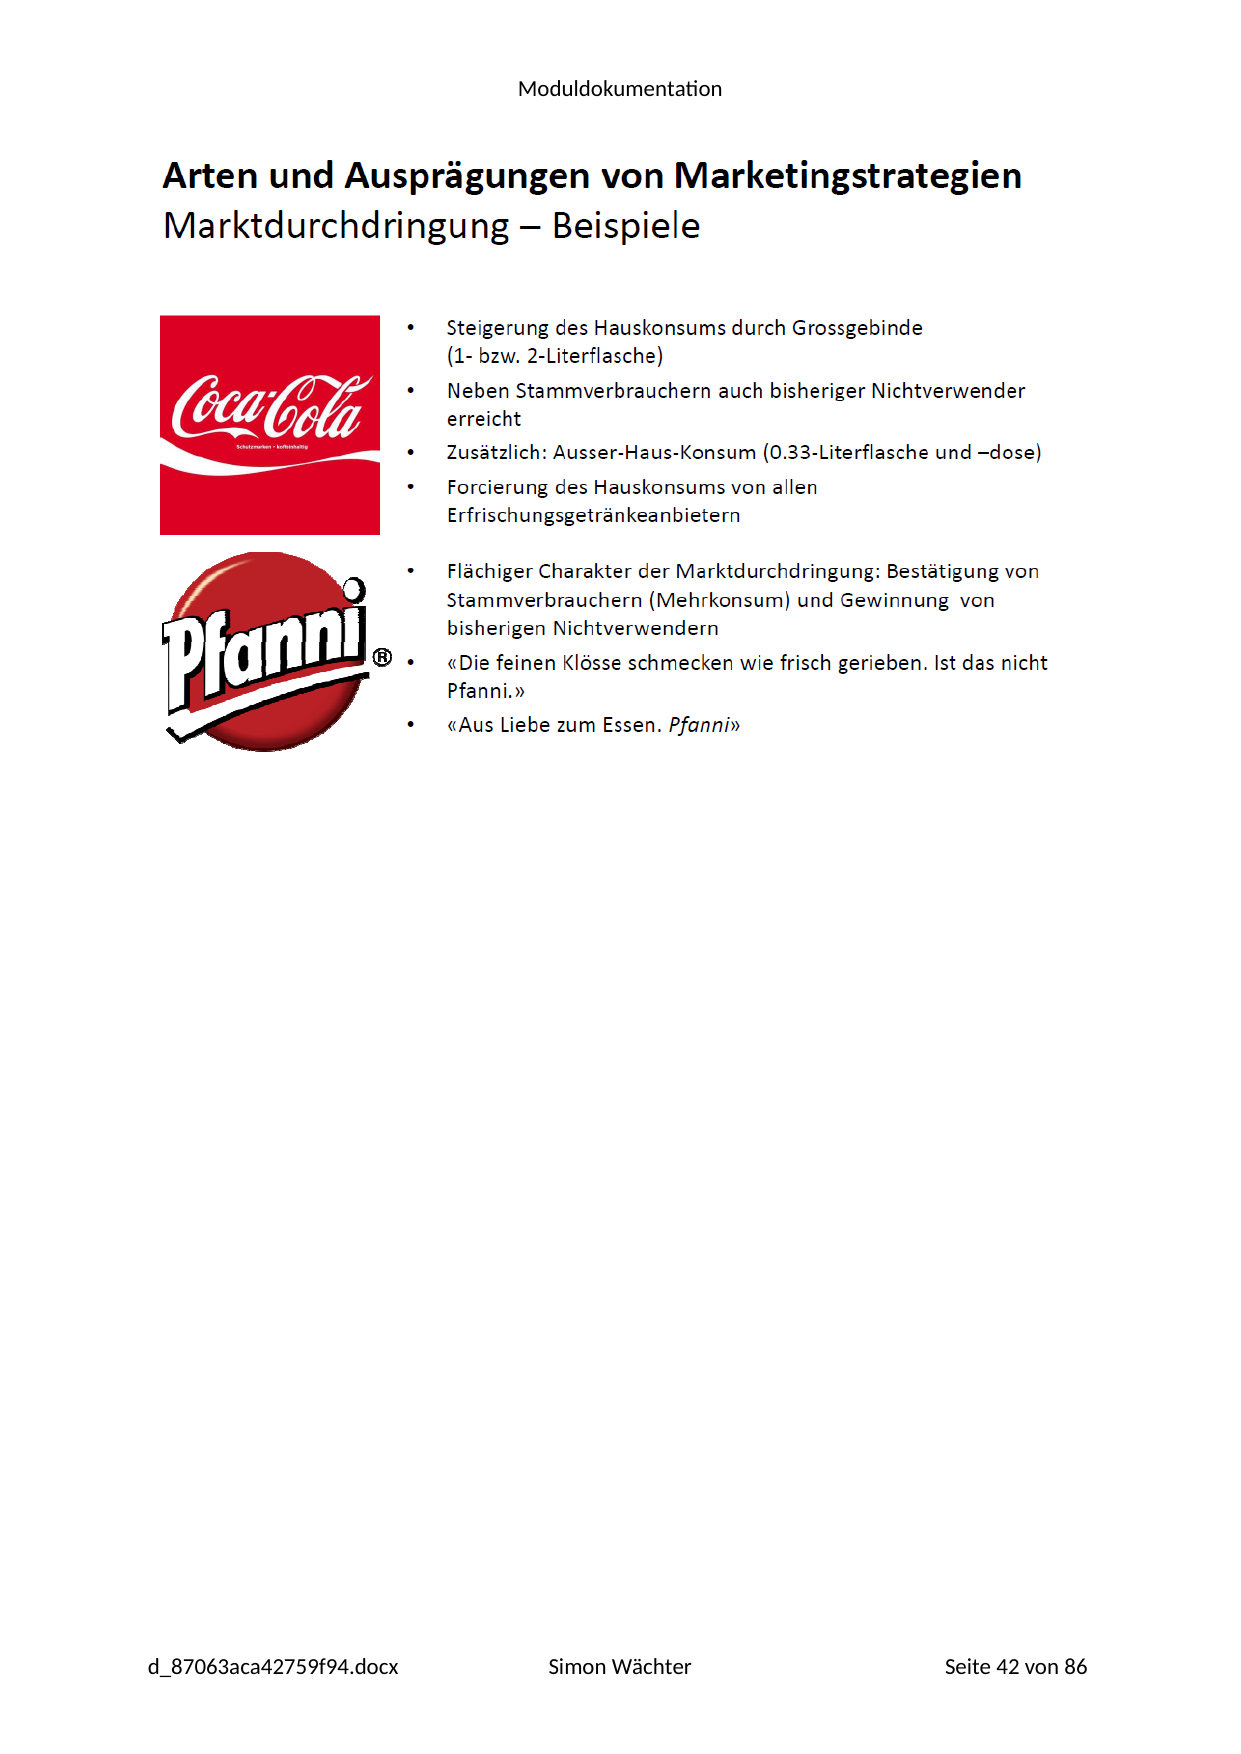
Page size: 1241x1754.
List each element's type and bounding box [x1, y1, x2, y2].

picture [147, 147, 1093, 794]
